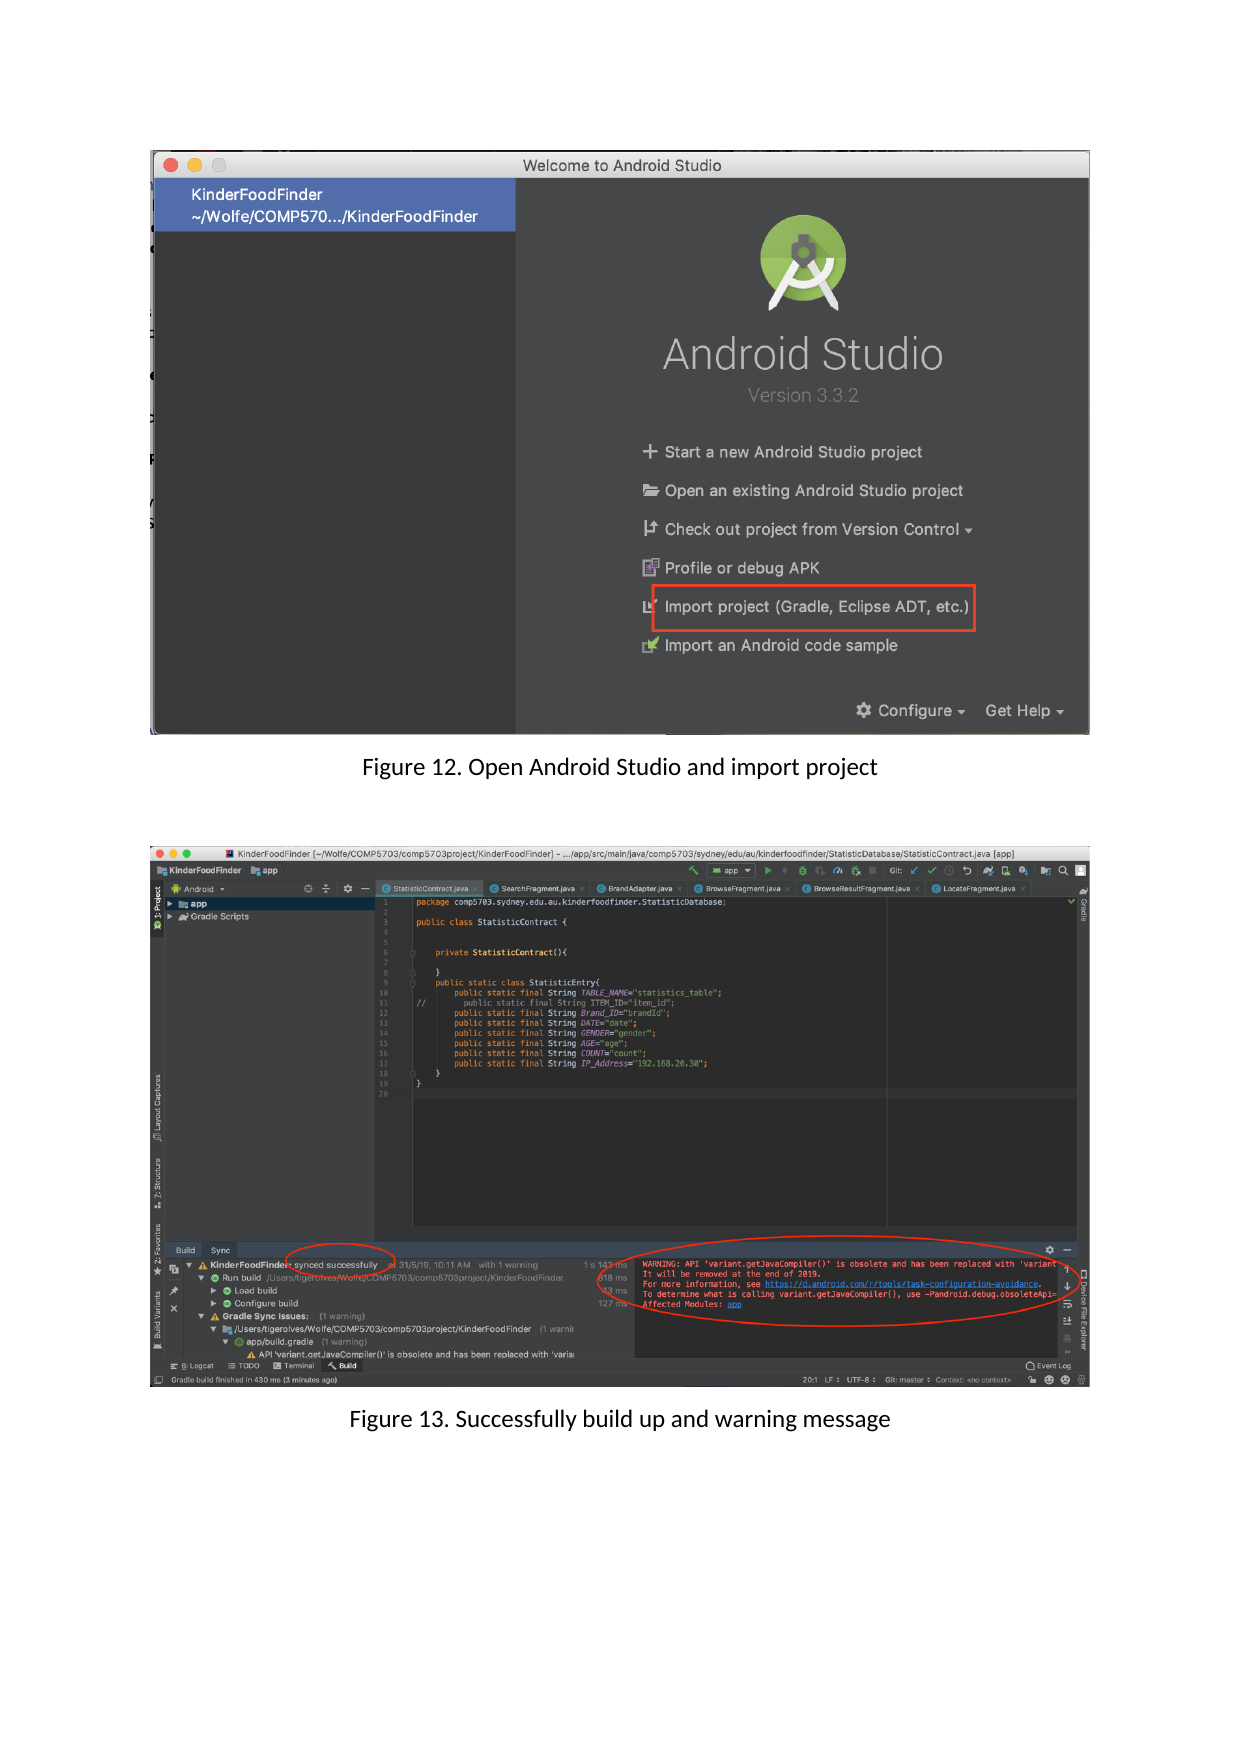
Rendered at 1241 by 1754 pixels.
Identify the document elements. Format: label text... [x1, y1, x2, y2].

picture [150, 150, 1090, 735]
picture [150, 846, 1090, 1387]
text Figure 13. Successfully build up and warning message [150, 1403, 1090, 1434]
text Figure 12. Open Android Studio and import project [150, 751, 1090, 782]
